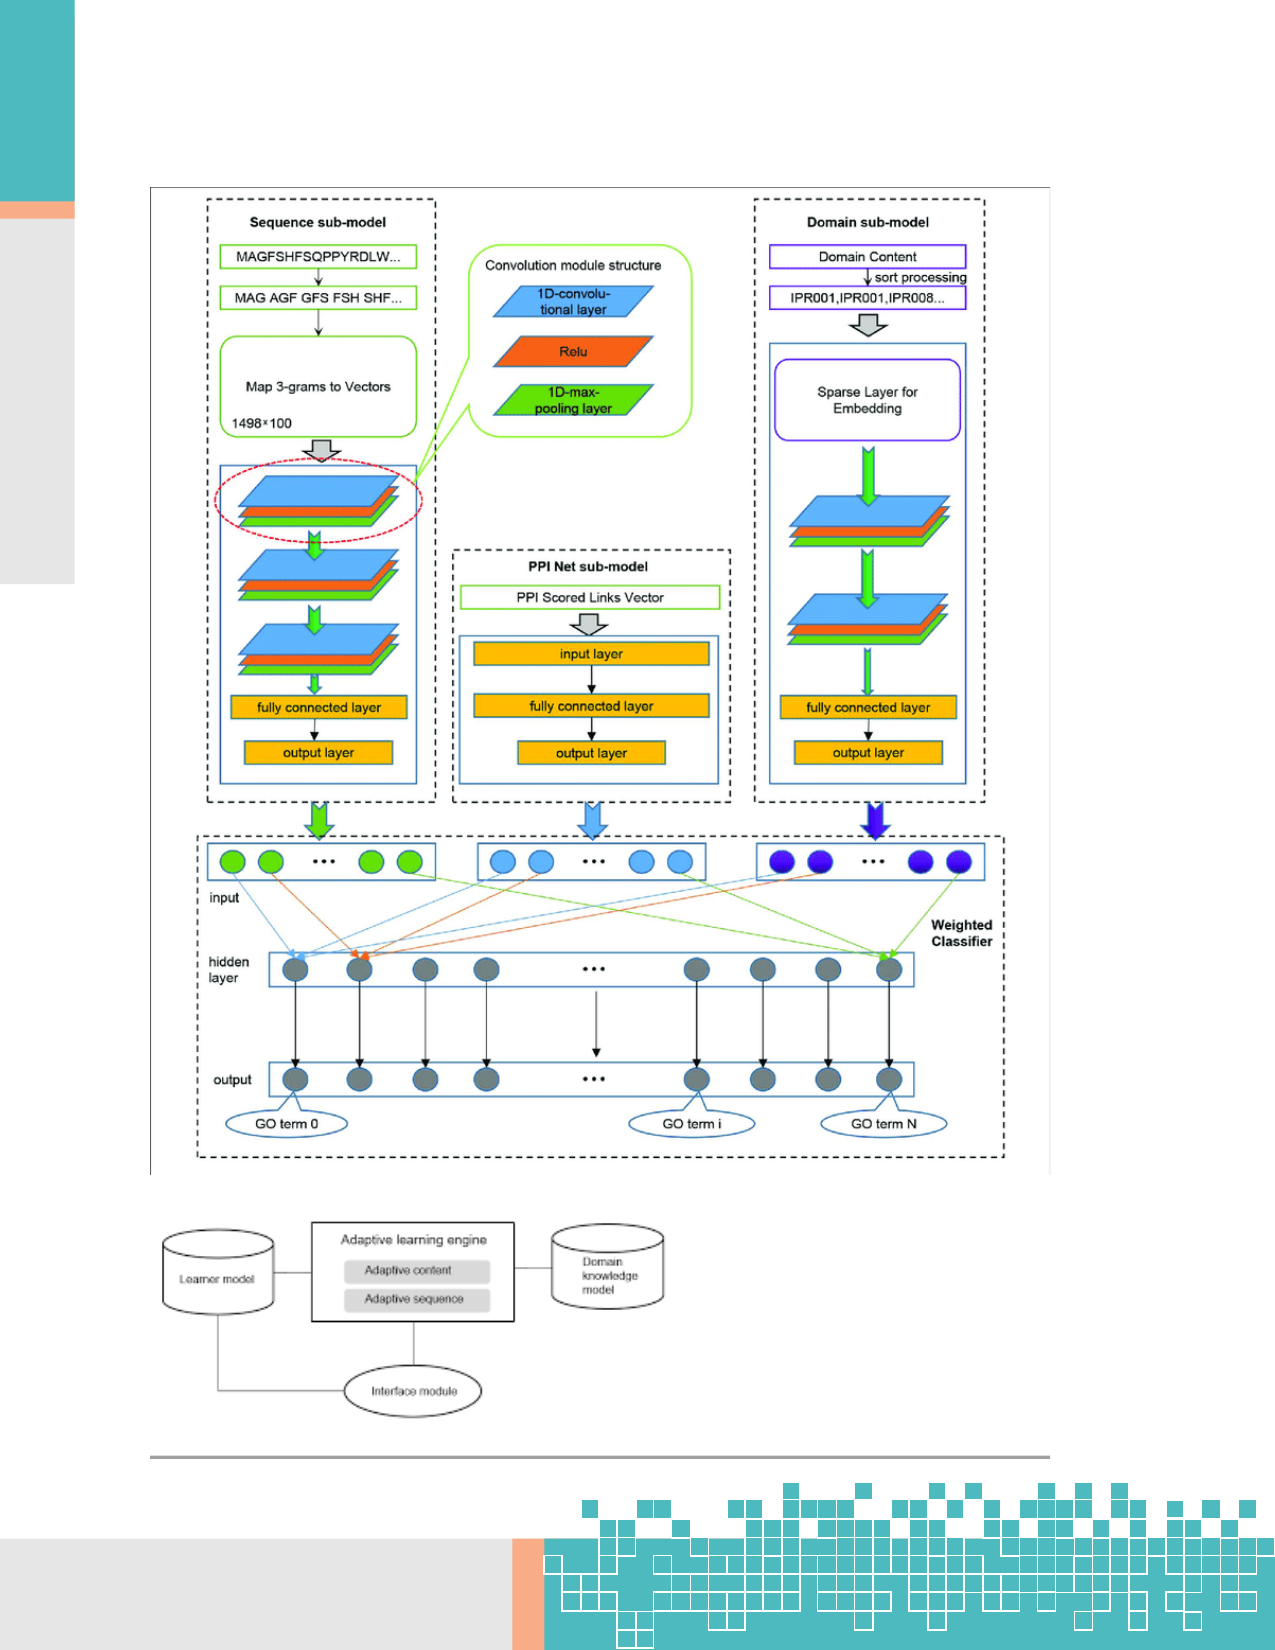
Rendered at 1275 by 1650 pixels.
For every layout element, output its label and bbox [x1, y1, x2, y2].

picture [150, 1200, 686, 1431]
picture [150, 187, 1050, 1175]
